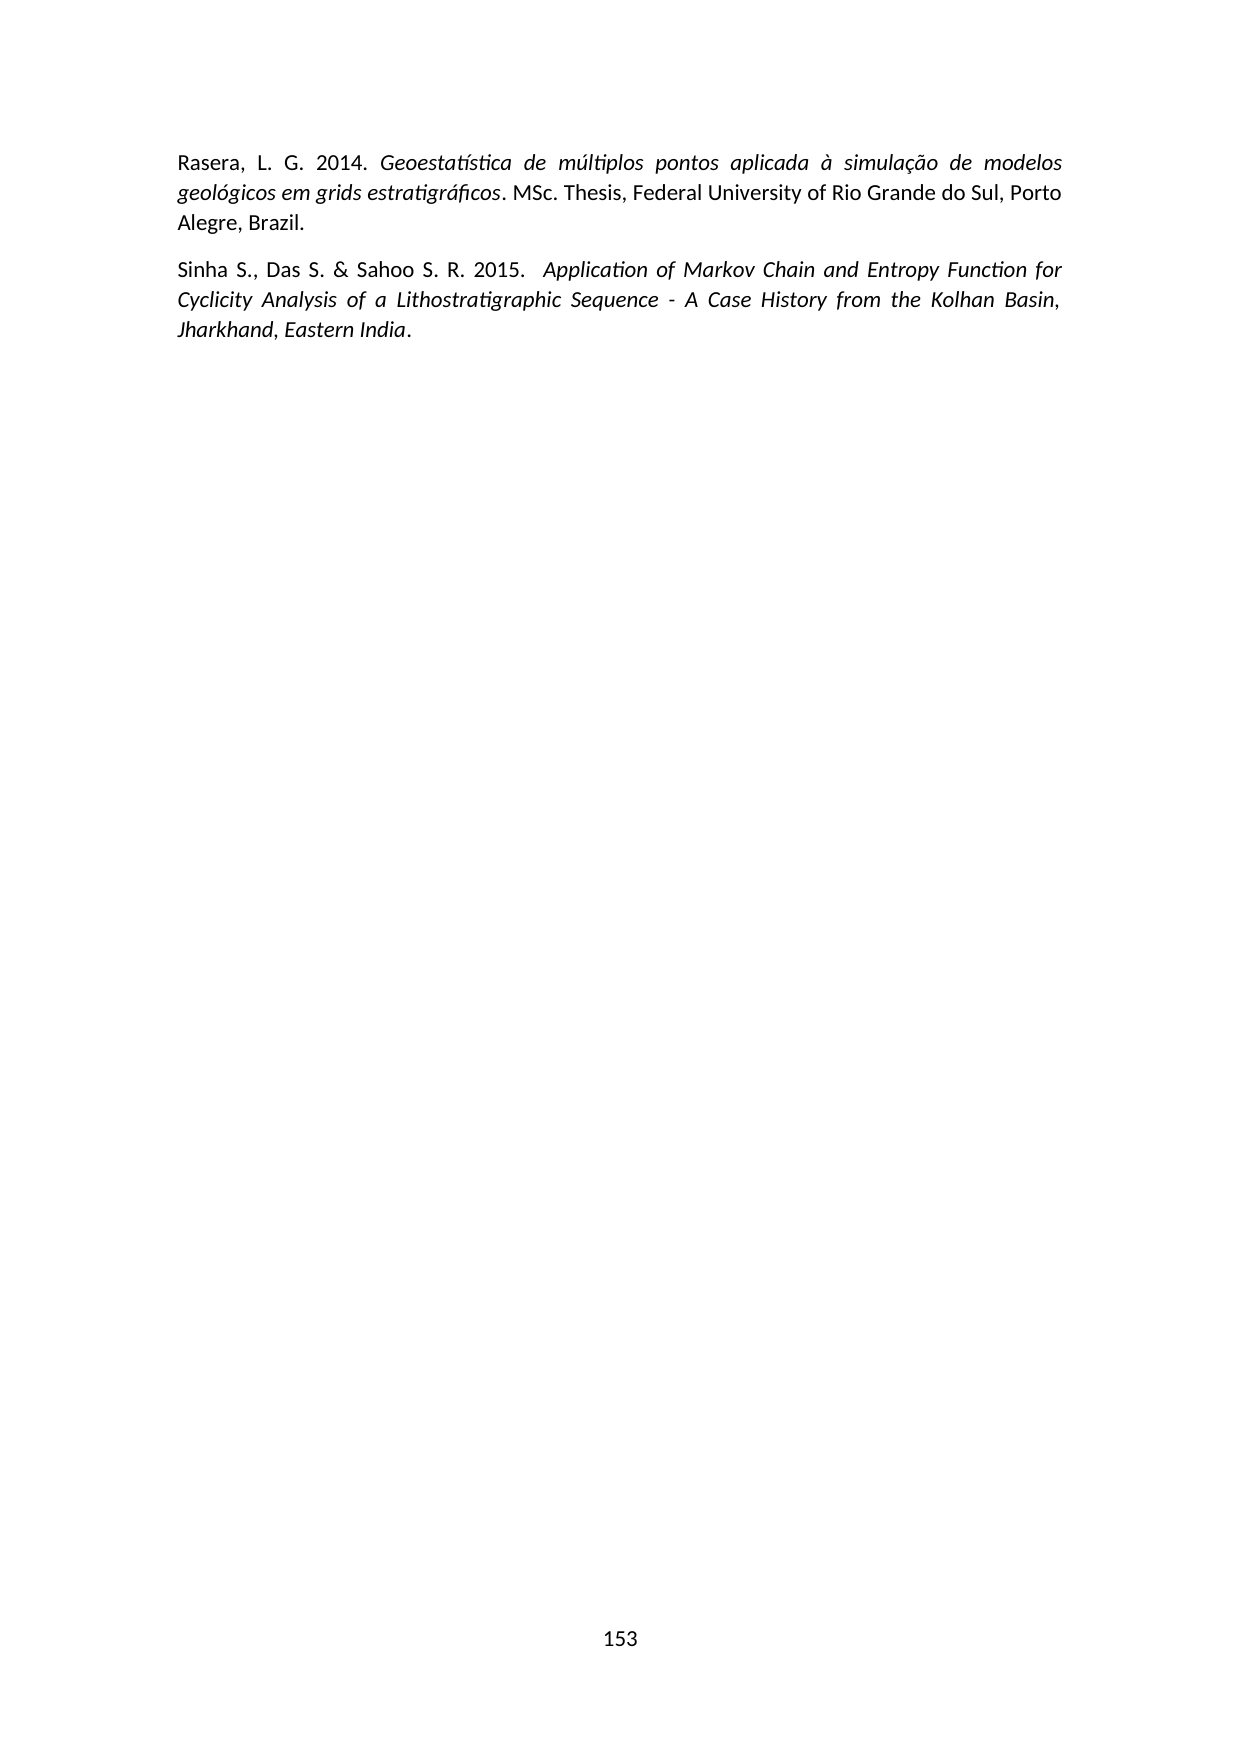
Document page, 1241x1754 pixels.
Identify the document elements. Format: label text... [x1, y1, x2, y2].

text Sinha S., Das S. & Sahoo S. R. 2015. Application of Markov Chain and Entropy Function for Cyclicity Analysis of a Lithostratigraphic Sequence - A Case History from the Kolhan Basin, Jharkhand, Eastern India. [177, 255, 1063, 343]
text Rasera, L. G. 2014. Geoestatística de múltiplos pontos aplicada à simulação de modelos geológicos em grids estratigráficos. MSc. Thesis, Federal University of Rio Grande do Sul, Porto Alegre, Brazil. [177, 148, 1063, 236]
